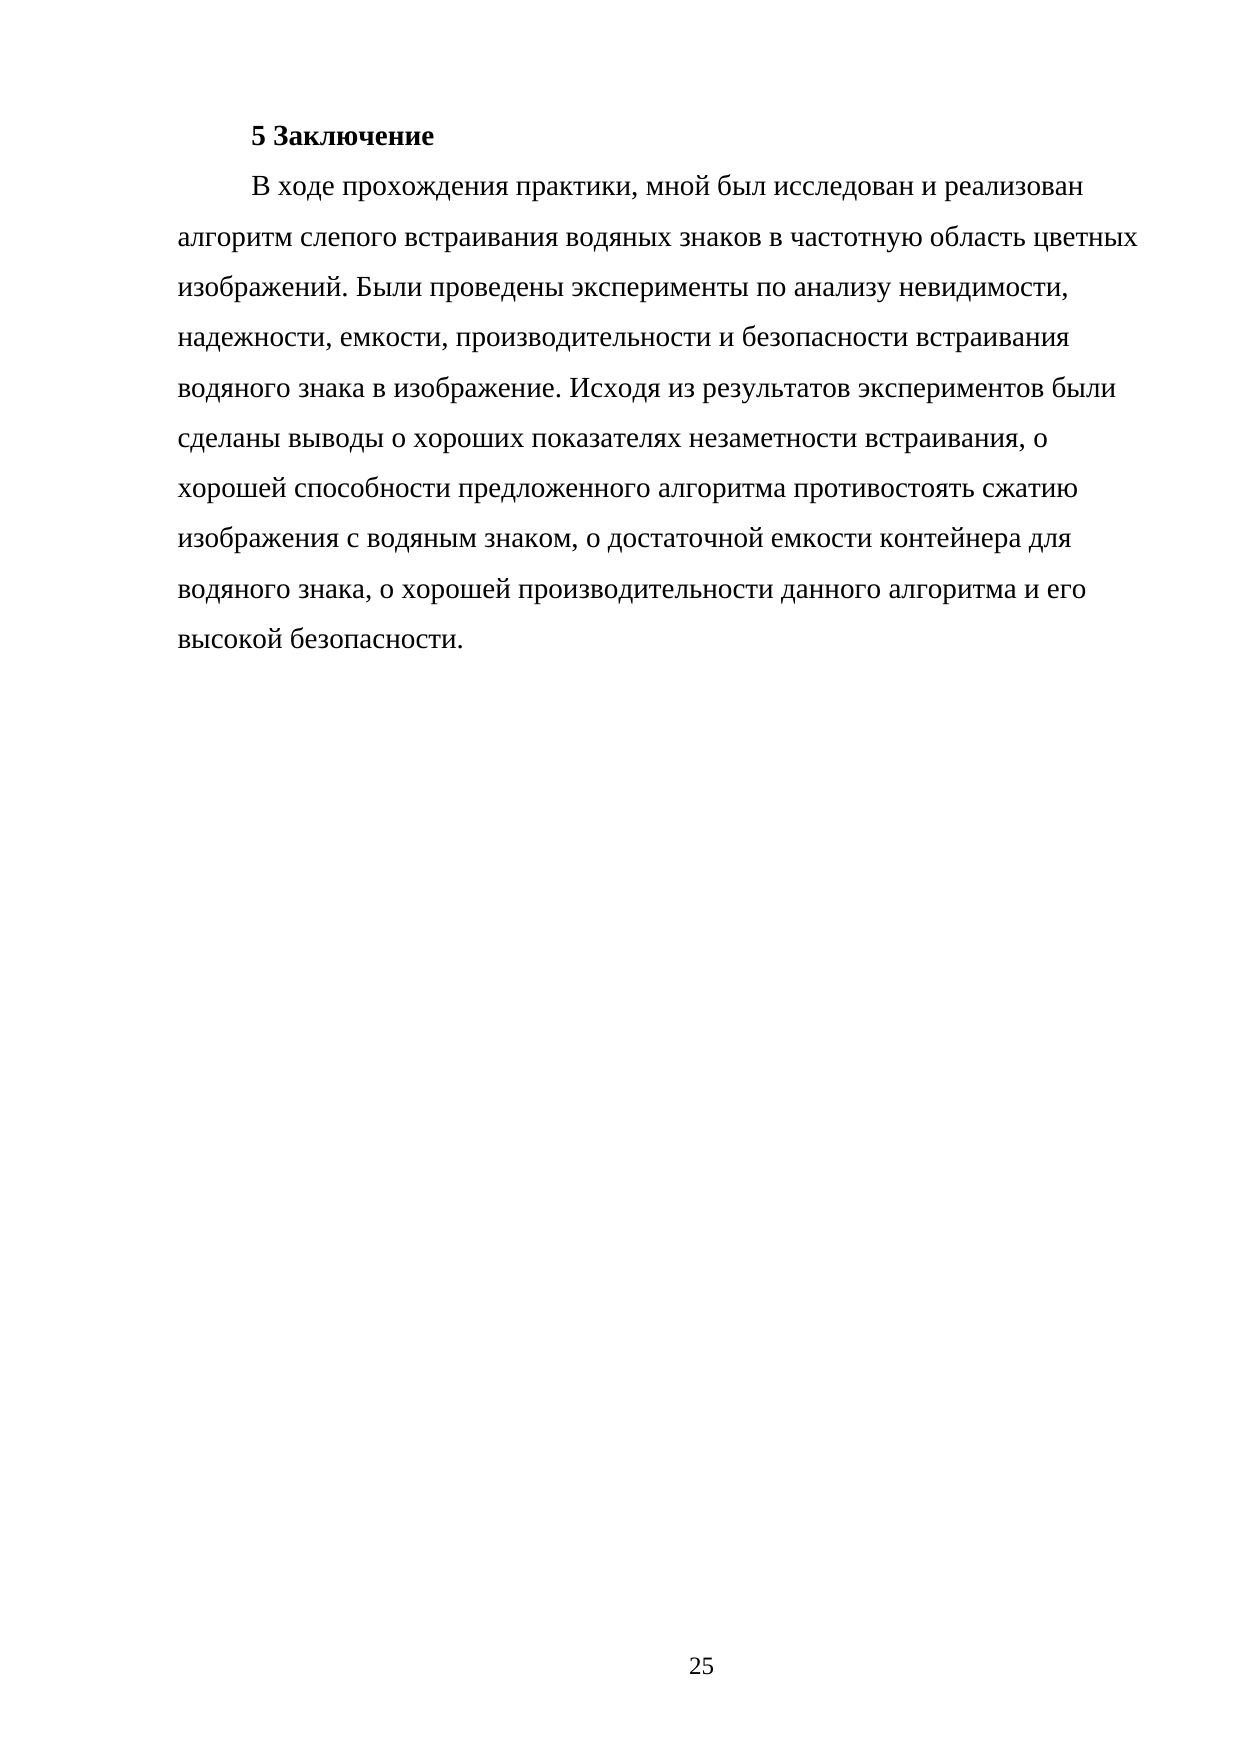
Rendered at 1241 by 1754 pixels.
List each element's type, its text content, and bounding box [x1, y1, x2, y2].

text В ходе прохождения практики, мной был исследован и реализован алгоритм слепого встраивания водяных знаков в частотную область цветных изображений. Были проведены эксперименты по анализу невидимости, надежности, емкости, производительности и безопасности встраивания водяного знака в изображение. Исходя из результатов экспериментов были сделаны выводы о хороших показателях незаметности встраивания, о хорошей способности предложенного алгоритма противостоять сжатию изображения с водяным знаком, о достаточной емкости контейнера для водяного знака, о хорошей производительности данного алгоритма и его высокой безопасности. [177, 168, 1152, 655]
subtitle 5 Заключение [177, 118, 1152, 152]
